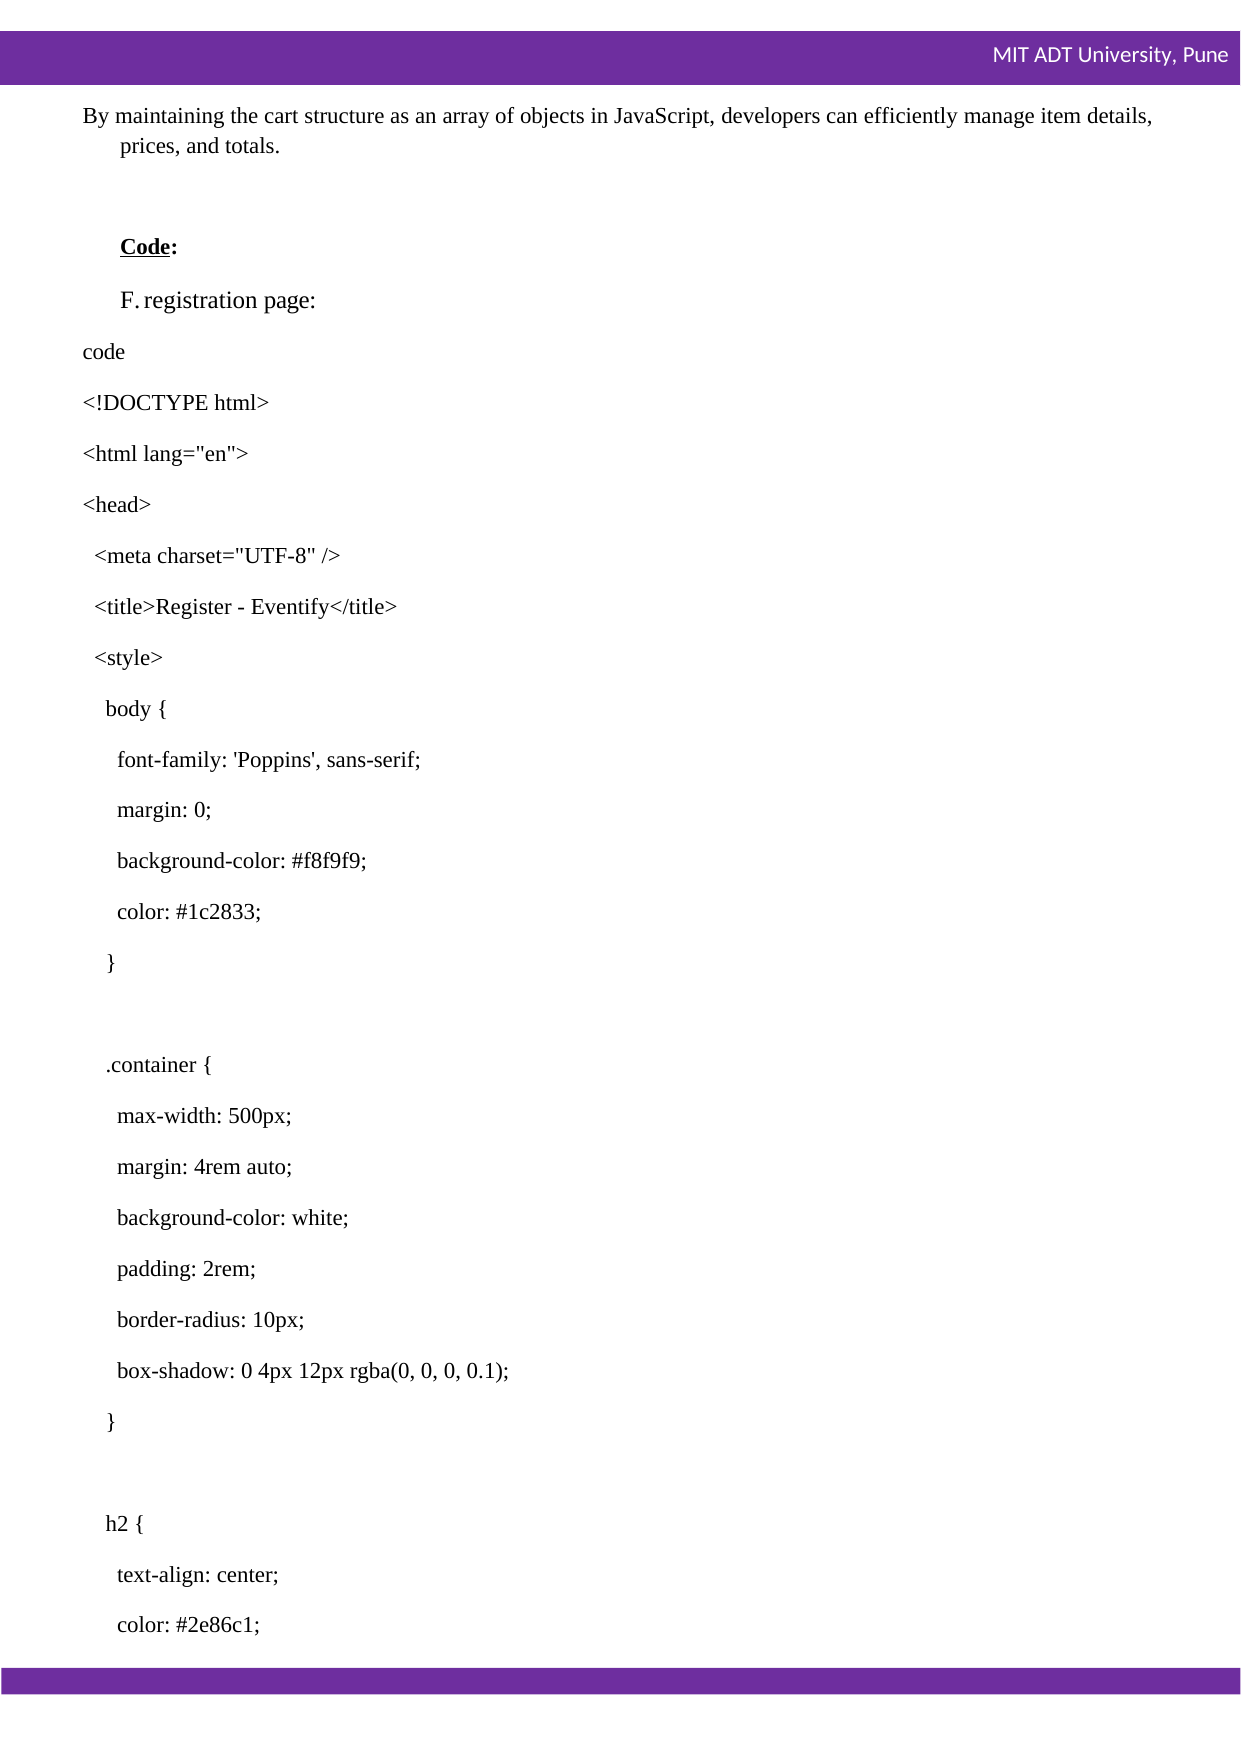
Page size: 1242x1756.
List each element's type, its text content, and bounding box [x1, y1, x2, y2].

subtitle Code: [120, 233, 1212, 259]
text padding: 2rem; [82, 1255, 1212, 1281]
text box-shadow: 0 4px 12px rgba(0, 0, 0, 0.1); [82, 1357, 1212, 1383]
text <head> [82, 491, 1212, 517]
text code [82, 338, 1212, 364]
text h2 { [82, 1510, 1212, 1536]
text } [82, 949, 1212, 976]
text border-radius: 10px; [82, 1306, 1212, 1332]
text <meta charset="UTF-8" /> [82, 542, 1212, 568]
text margin: 4rem auto; [82, 1153, 1212, 1179]
text .container { [82, 1051, 1212, 1078]
text By maintaining the cart structure as an array of objects in JavaScript, developers can efficiently manage item details, prices, and totals. [82, 102, 1212, 158]
text max-width: 500px; [82, 1102, 1212, 1128]
text <html lang="en"> [82, 440, 1212, 466]
text color: #1c2833; [82, 898, 1212, 925]
list registration page: [120, 285, 1212, 313]
text font-family: 'Poppins', sans-serif; [82, 746, 1212, 772]
text color: #2e86c1; [82, 1612, 1212, 1638]
text body { [82, 695, 1212, 721]
text background-color: white; [82, 1204, 1212, 1230]
text <style> [82, 644, 1212, 670]
text background-color: #f8f9f9; [82, 847, 1212, 874]
text <title>Register - Eventify</title> [82, 593, 1212, 619]
text <!DOCTYPE html> [82, 389, 1212, 415]
text text-align: center; [82, 1561, 1212, 1587]
text } [82, 1408, 1212, 1434]
text margin: 0; [82, 797, 1212, 823]
